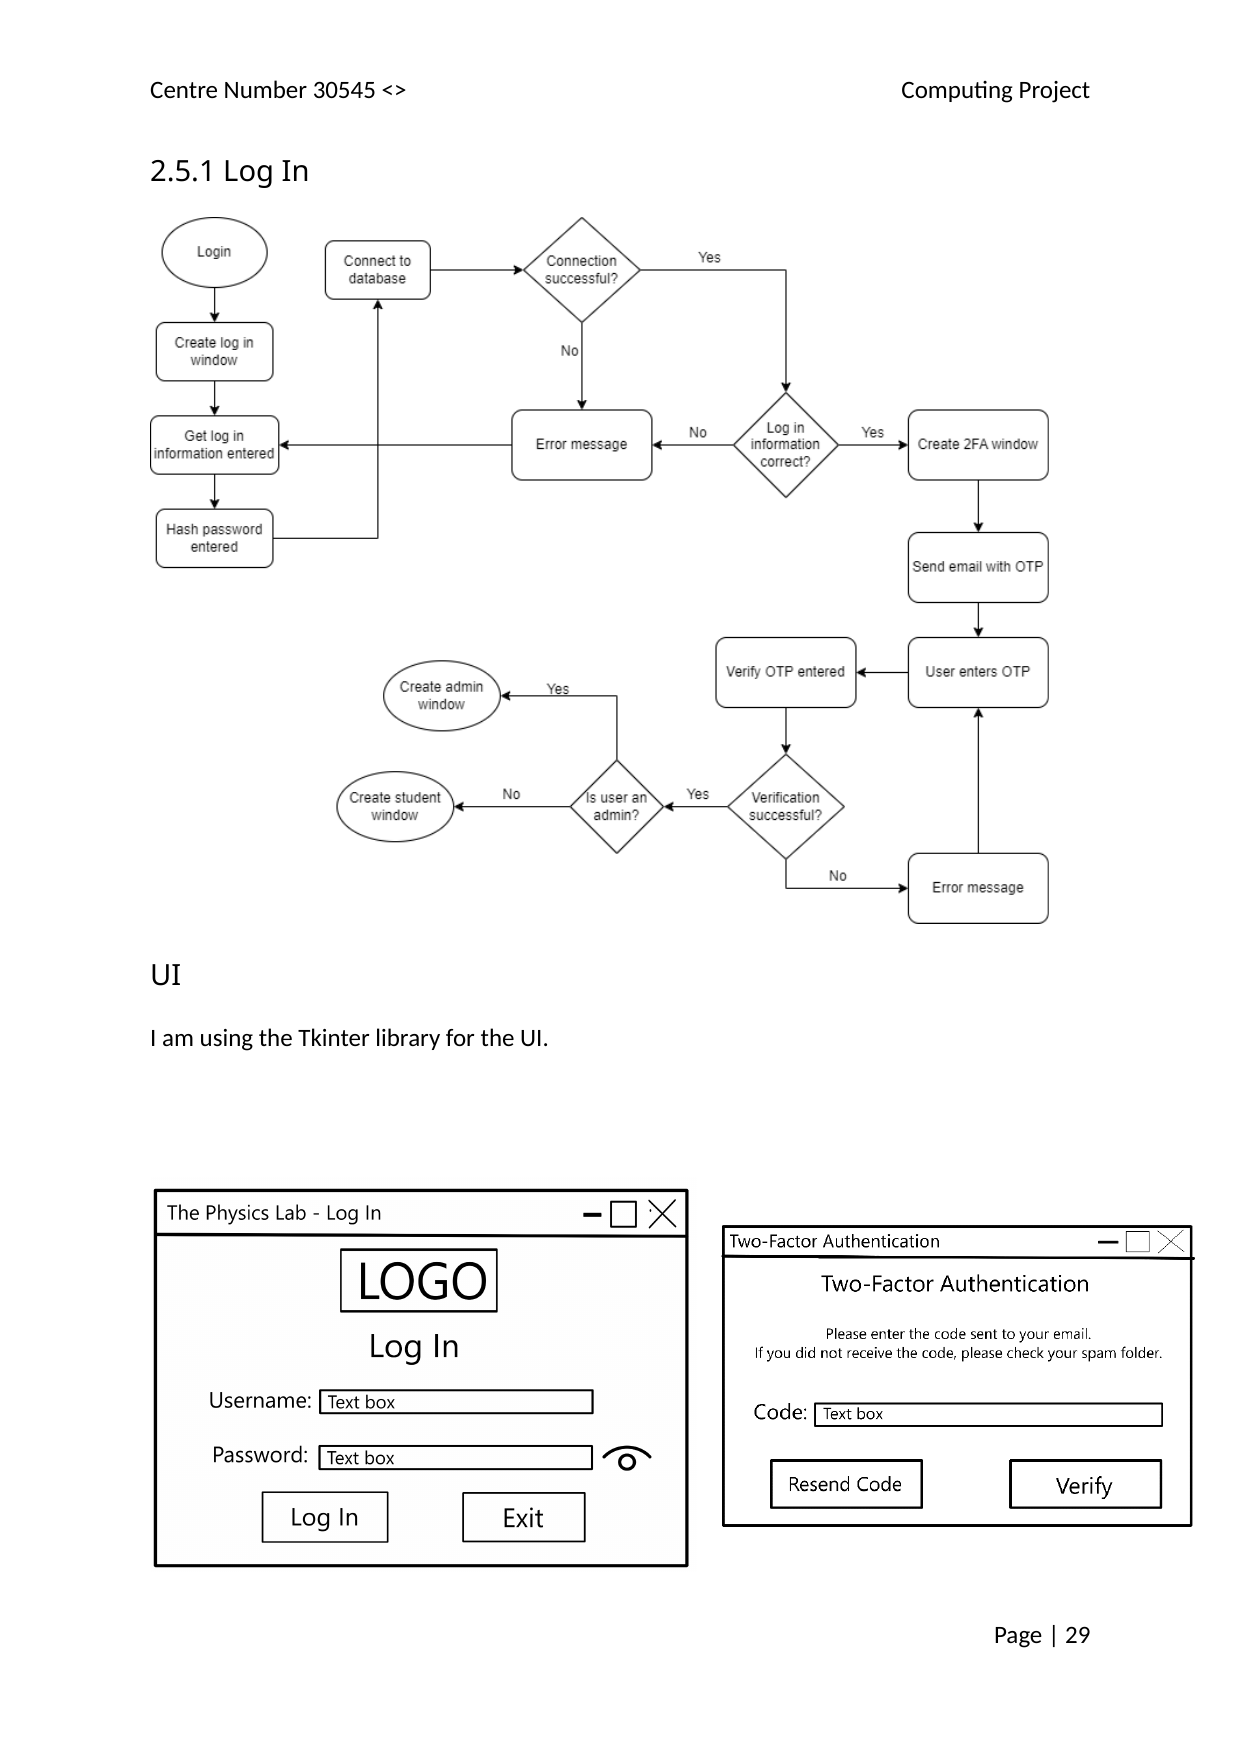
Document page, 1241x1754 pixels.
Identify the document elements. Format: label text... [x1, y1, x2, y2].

title 2.5.1 Log In [150, 150, 1090, 190]
title Validation rules [150, 1341, 713, 1380]
text I am using the Tkinter library for the UI. [150, 1022, 1090, 1053]
picture [713, 1218, 1198, 1536]
picture [150, 217, 1049, 924]
title UI [150, 954, 1090, 994]
